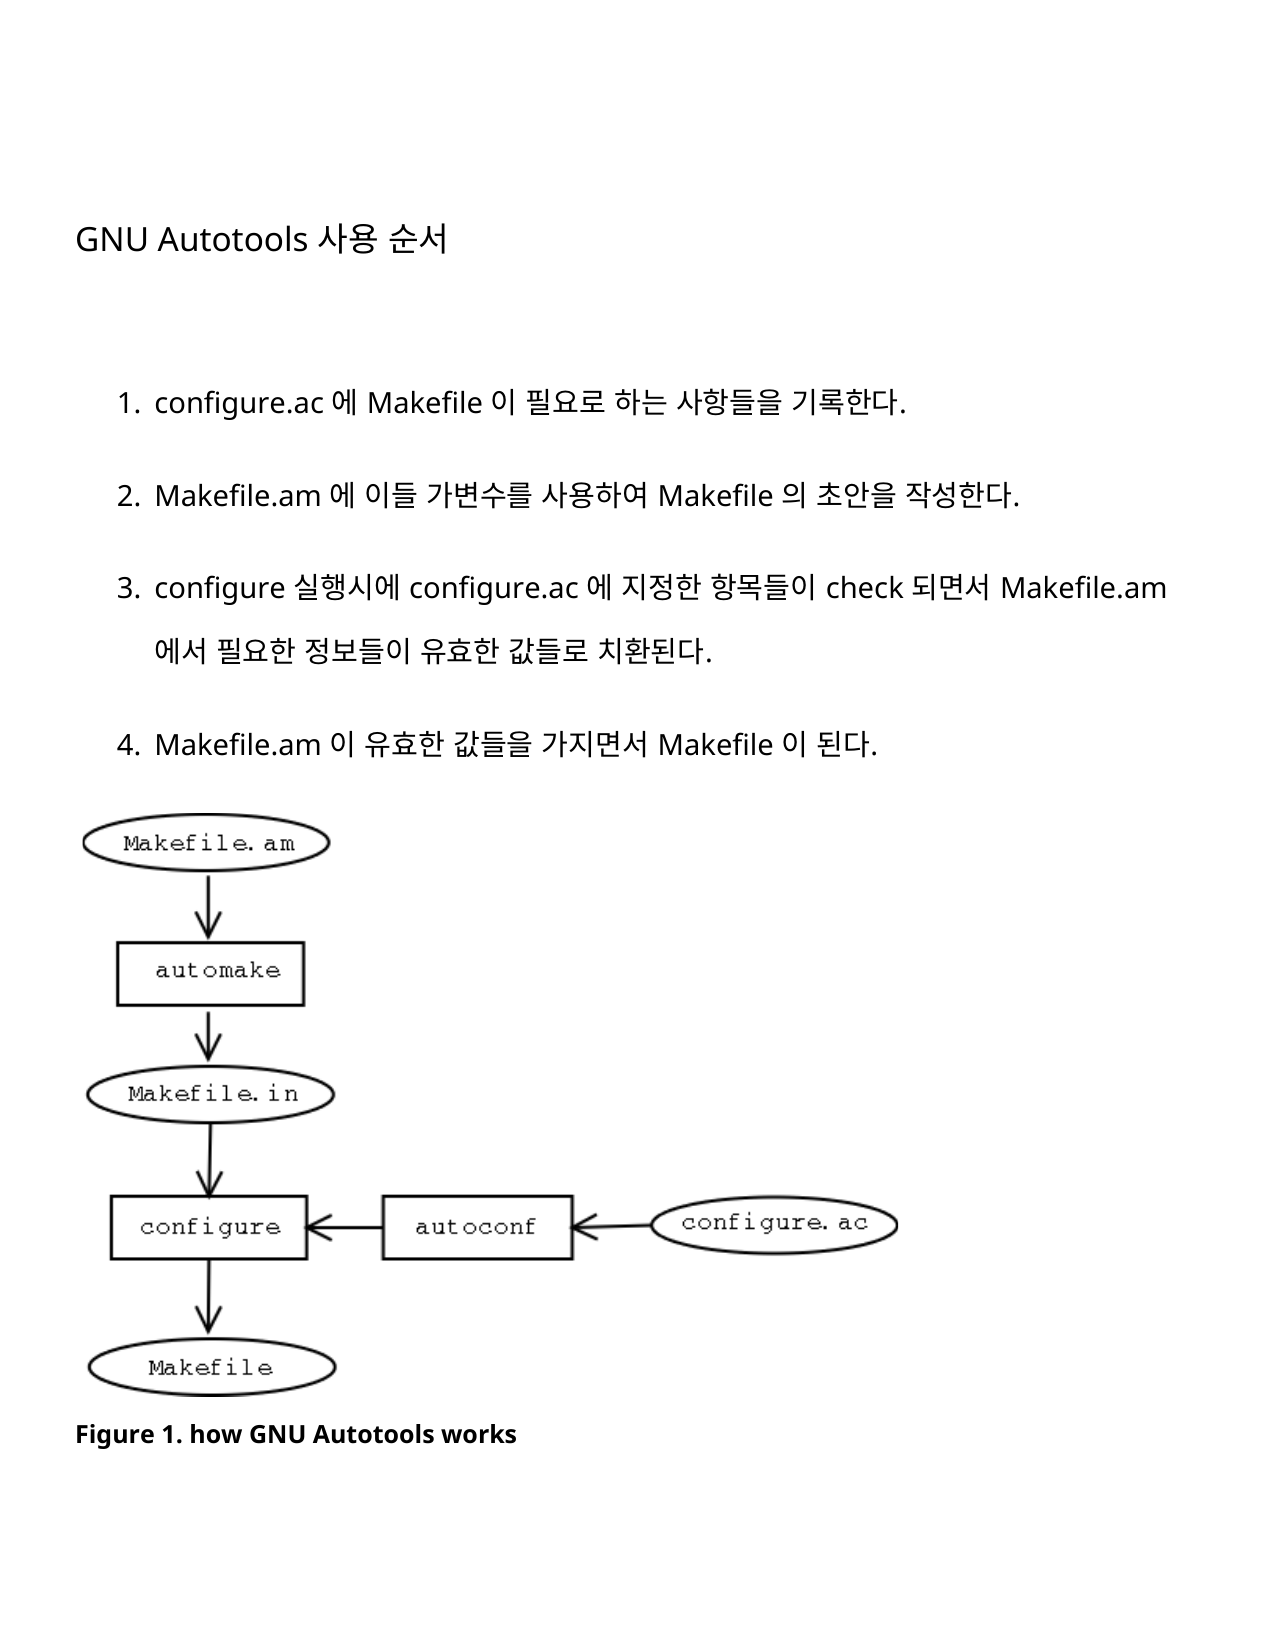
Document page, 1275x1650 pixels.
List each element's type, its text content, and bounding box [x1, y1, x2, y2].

text Figure 1. how GNU Autotools works [75, 1416, 1200, 1451]
list Makefile.am 이 유효한 값들을 가지면서 Makefile 이 된다. [117, 721, 1200, 763]
text GNU Autotools 사용 순서 [75, 213, 1200, 262]
picture [82, 813, 899, 1397]
list configure 실행시에 configure.ac 에 지정한 항목들이 check 되면서 Makefile.am 에서 필요한 정보들이 유효한 값들로 치환된다. [117, 565, 1200, 671]
list configure.ac 에 Makefile 이 필요로 하는 사항들을 기록한다. [117, 379, 1200, 422]
list Makefile.am 에 이들 가변수를 사용하여 Makefile 의 초안을 작성한다. [117, 472, 1200, 514]
